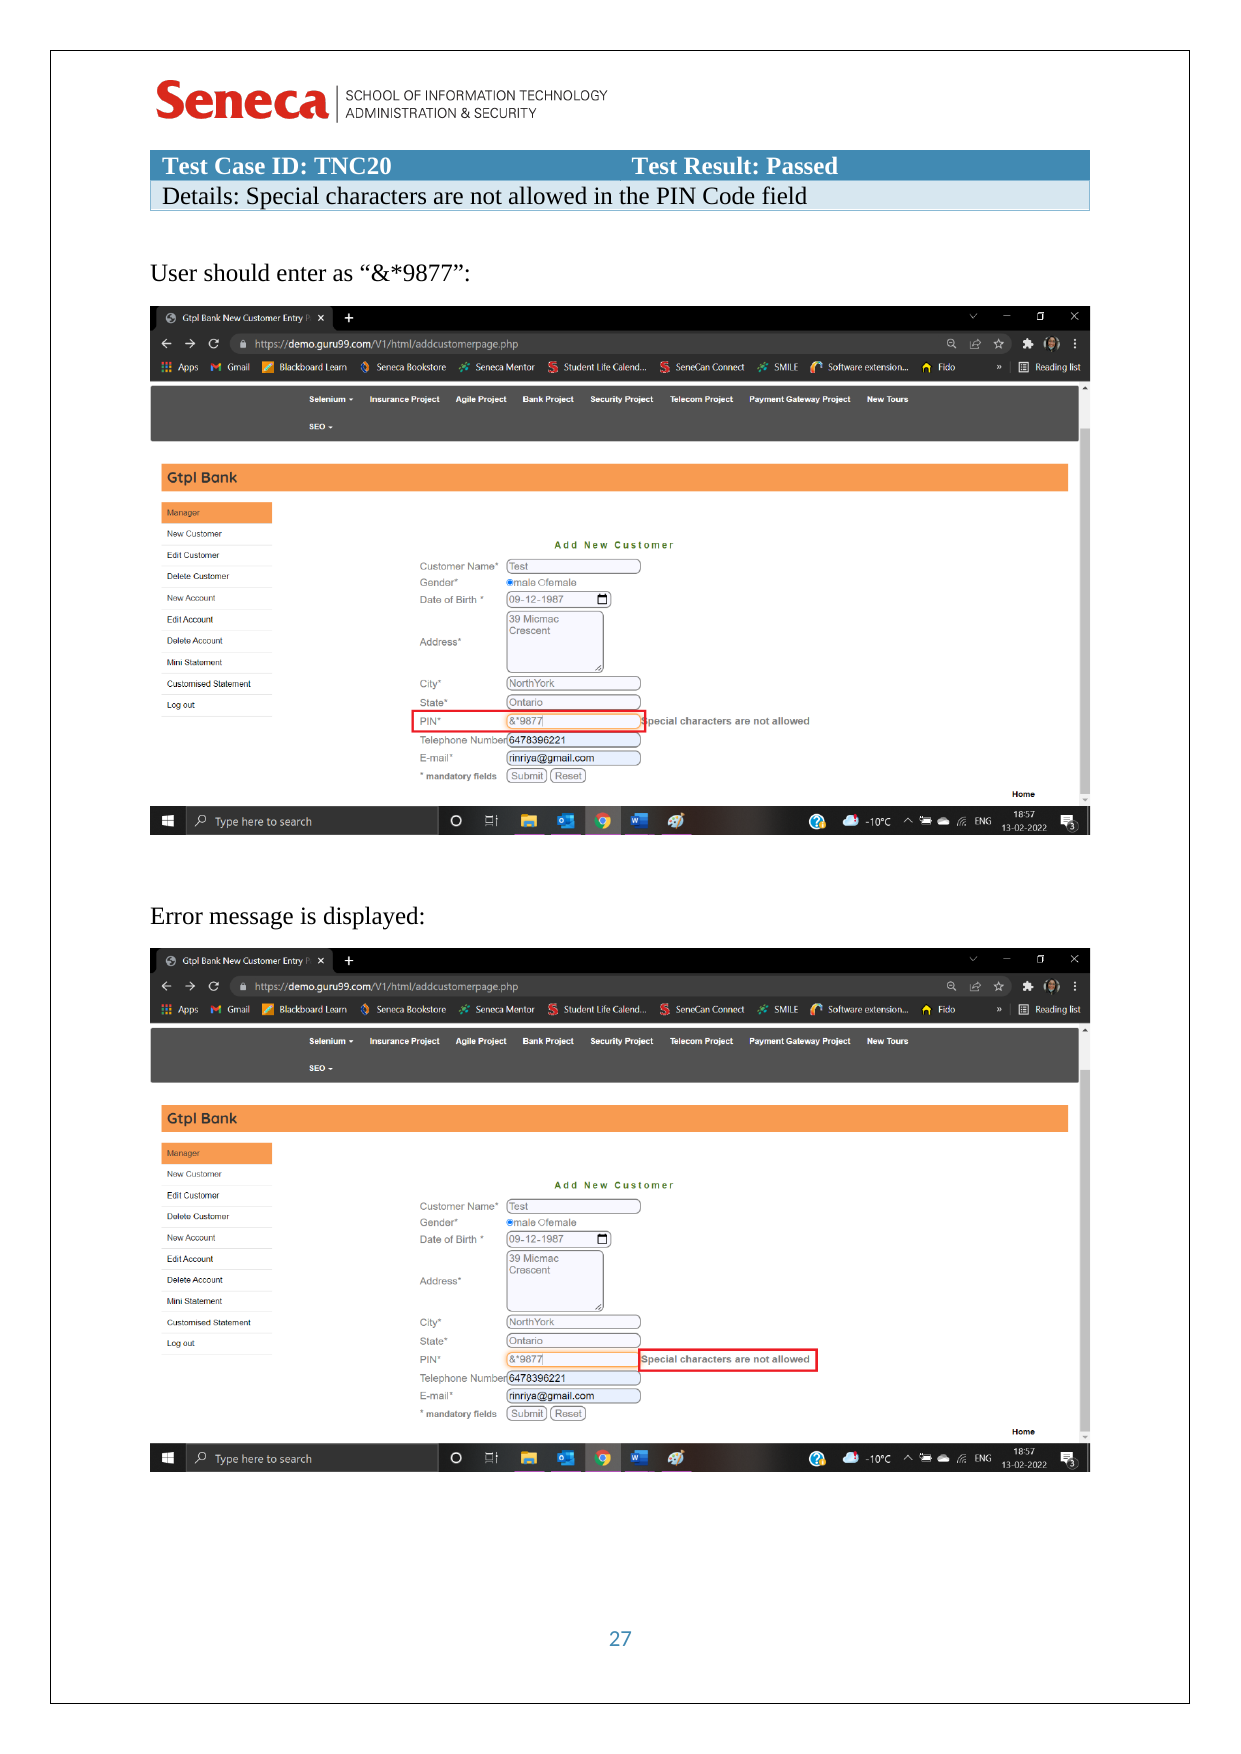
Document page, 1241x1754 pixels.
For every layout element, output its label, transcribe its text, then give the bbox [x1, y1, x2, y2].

picture [150, 73, 656, 129]
table_header Test Case ID: TNC20 [151, 151, 620, 180]
text User should enter as “&*9877”: [150, 258, 1090, 287]
text Error message is displayed: [150, 901, 1090, 929]
picture [150, 306, 1091, 835]
table_cell Details: Special characters are not allowed in the PIN Code field [151, 181, 1089, 209]
table_header Test Result: Passed [621, 151, 1089, 180]
picture [150, 948, 1091, 1472]
